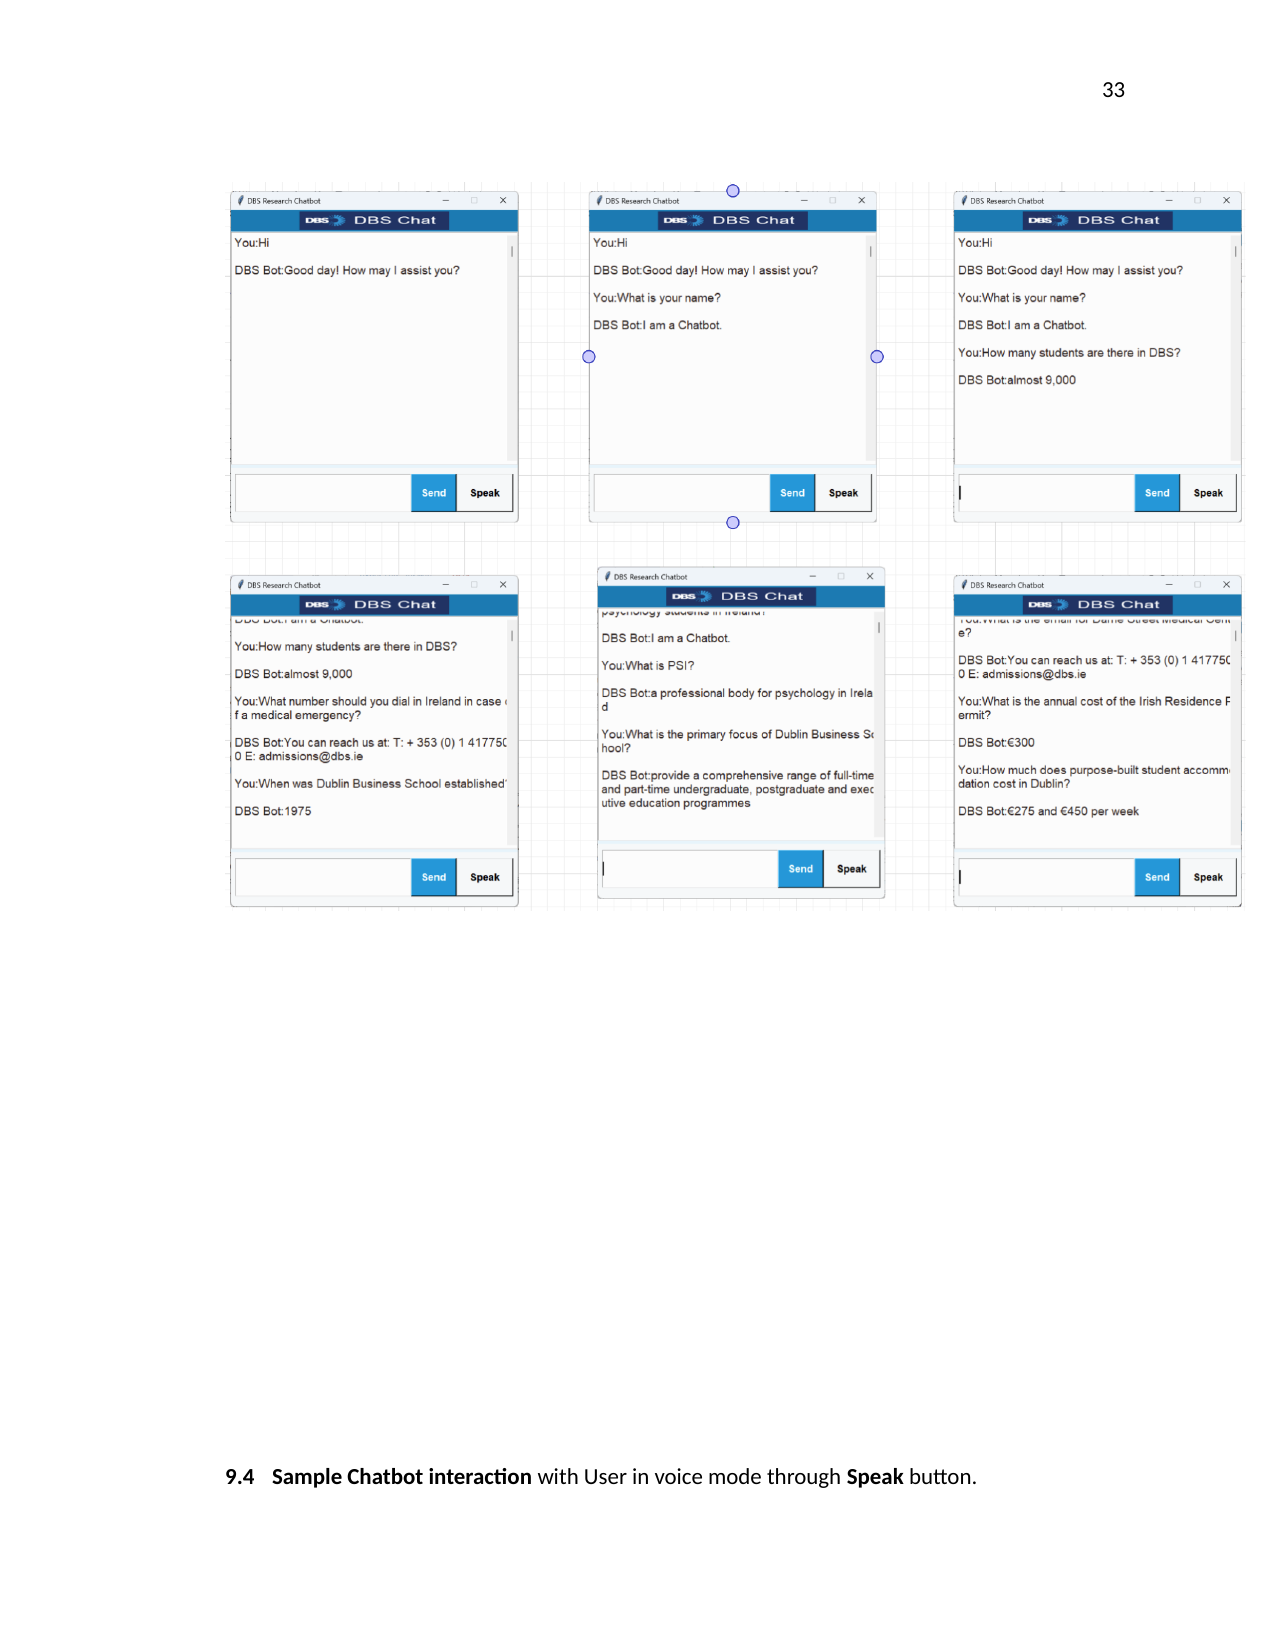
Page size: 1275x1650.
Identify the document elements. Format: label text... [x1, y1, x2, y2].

list Sample Chatbot interaction with User in voice mode through Speak button. [225, 1462, 1125, 1490]
picture [225, 182, 1246, 911]
